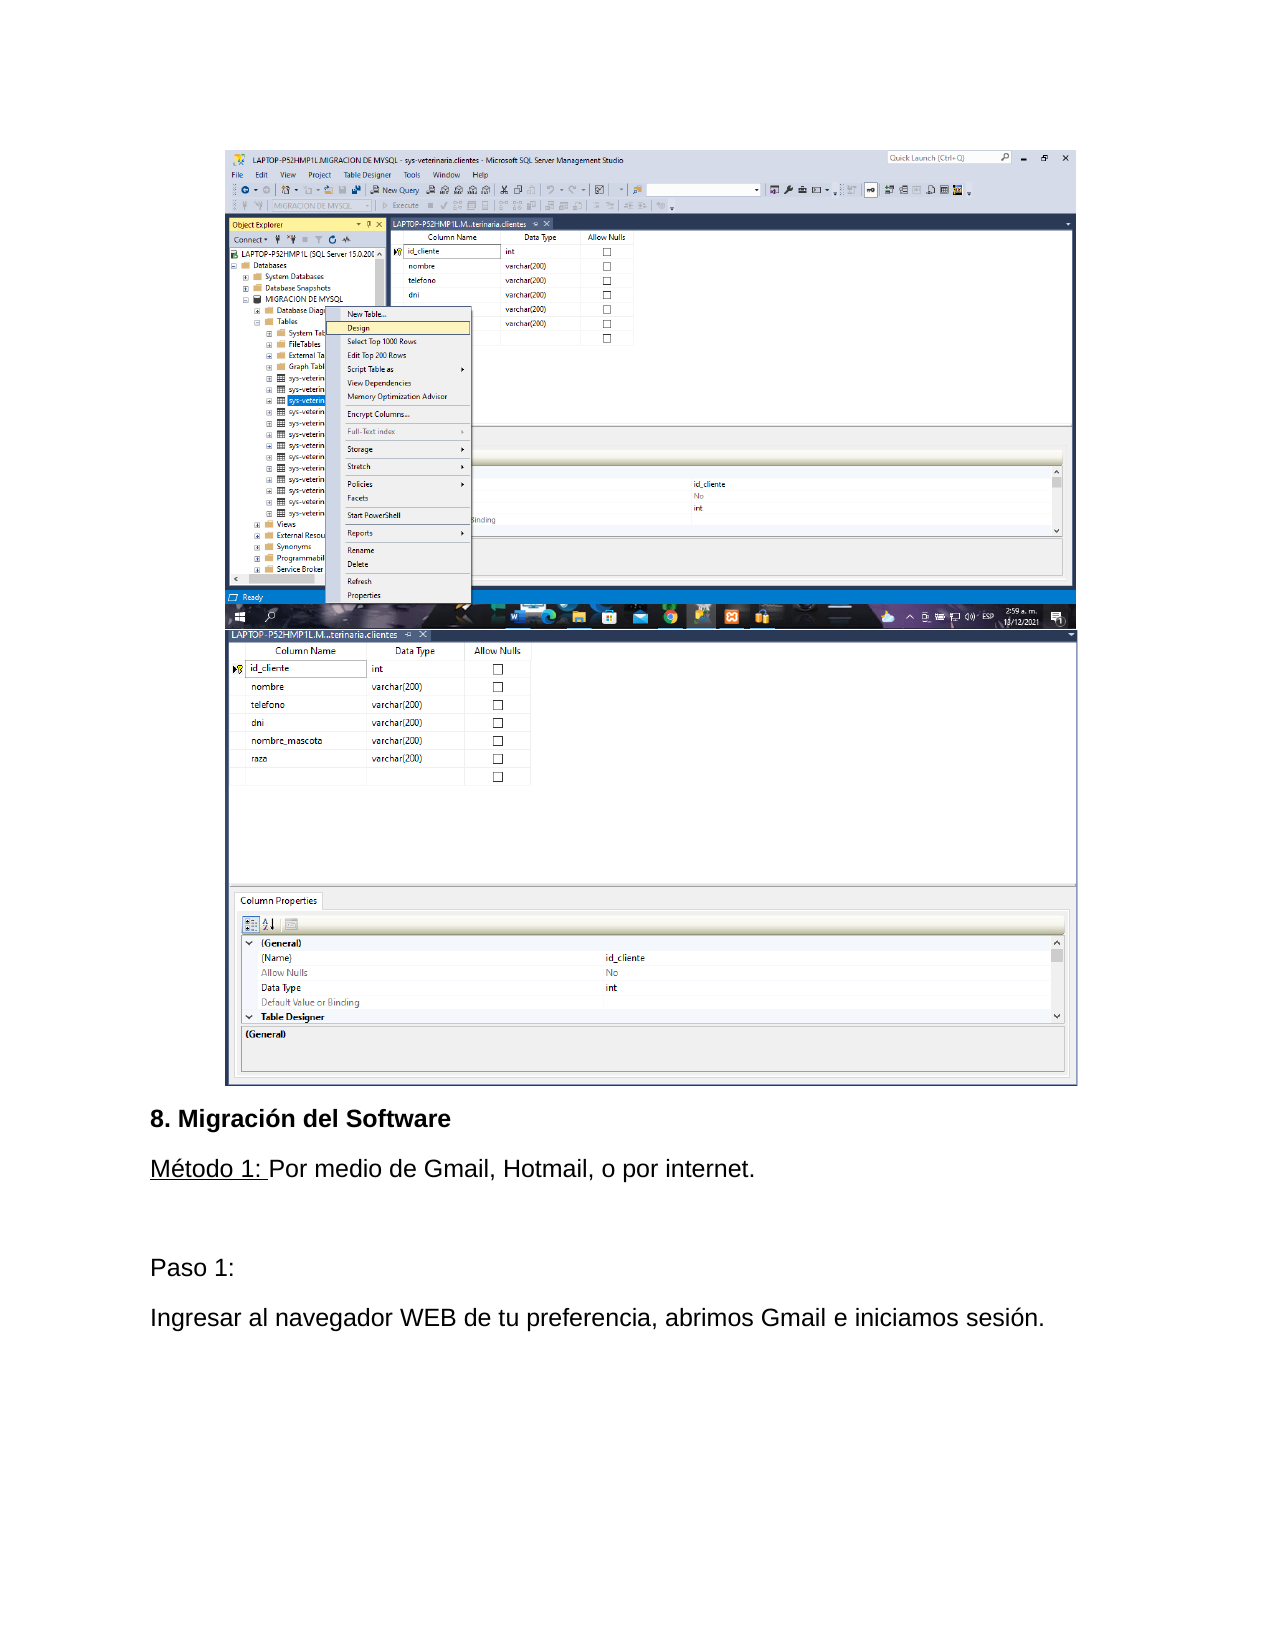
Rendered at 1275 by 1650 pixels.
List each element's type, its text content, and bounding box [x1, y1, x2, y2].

text Método 1: Por medio de Gmail, Hotmail, o por internet. [150, 1154, 1125, 1183]
picture [225, 630, 1078, 1086]
text Ingresar al navegador WEB de tu preferencia, abrimos Gmail e iniciamos sesión. [150, 1303, 1125, 1331]
picture [225, 150, 1076, 629]
text Paso 1: [150, 1253, 1125, 1282]
text 8. Migración del Software [150, 1104, 1125, 1133]
